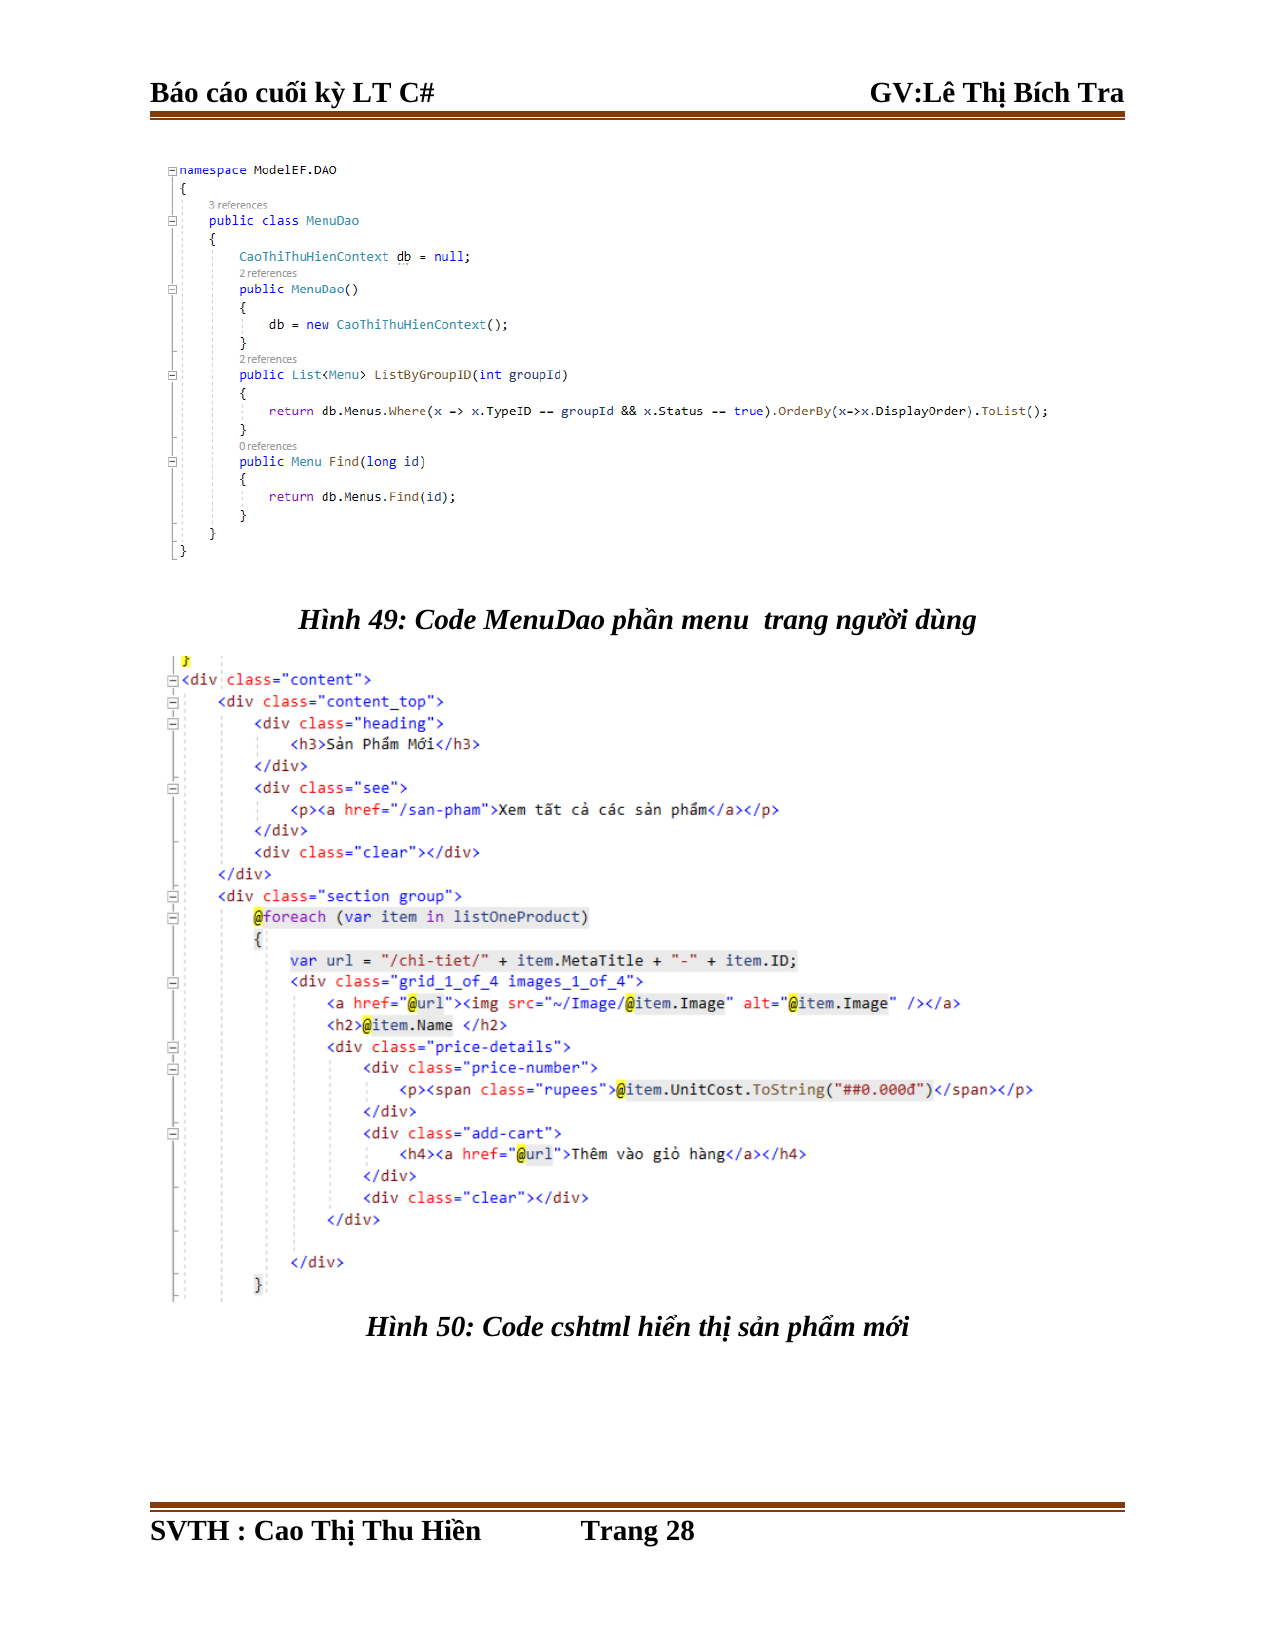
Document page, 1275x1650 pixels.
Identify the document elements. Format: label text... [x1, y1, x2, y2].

text Hình 49: Code MenuDao phần menu trang người dùng [150, 602, 1125, 635]
picture [150, 148, 1125, 594]
text Hình 50: Code cshtml hiển thị sản phẩm mới [150, 1309, 1125, 1343]
picture [150, 656, 1125, 1302]
